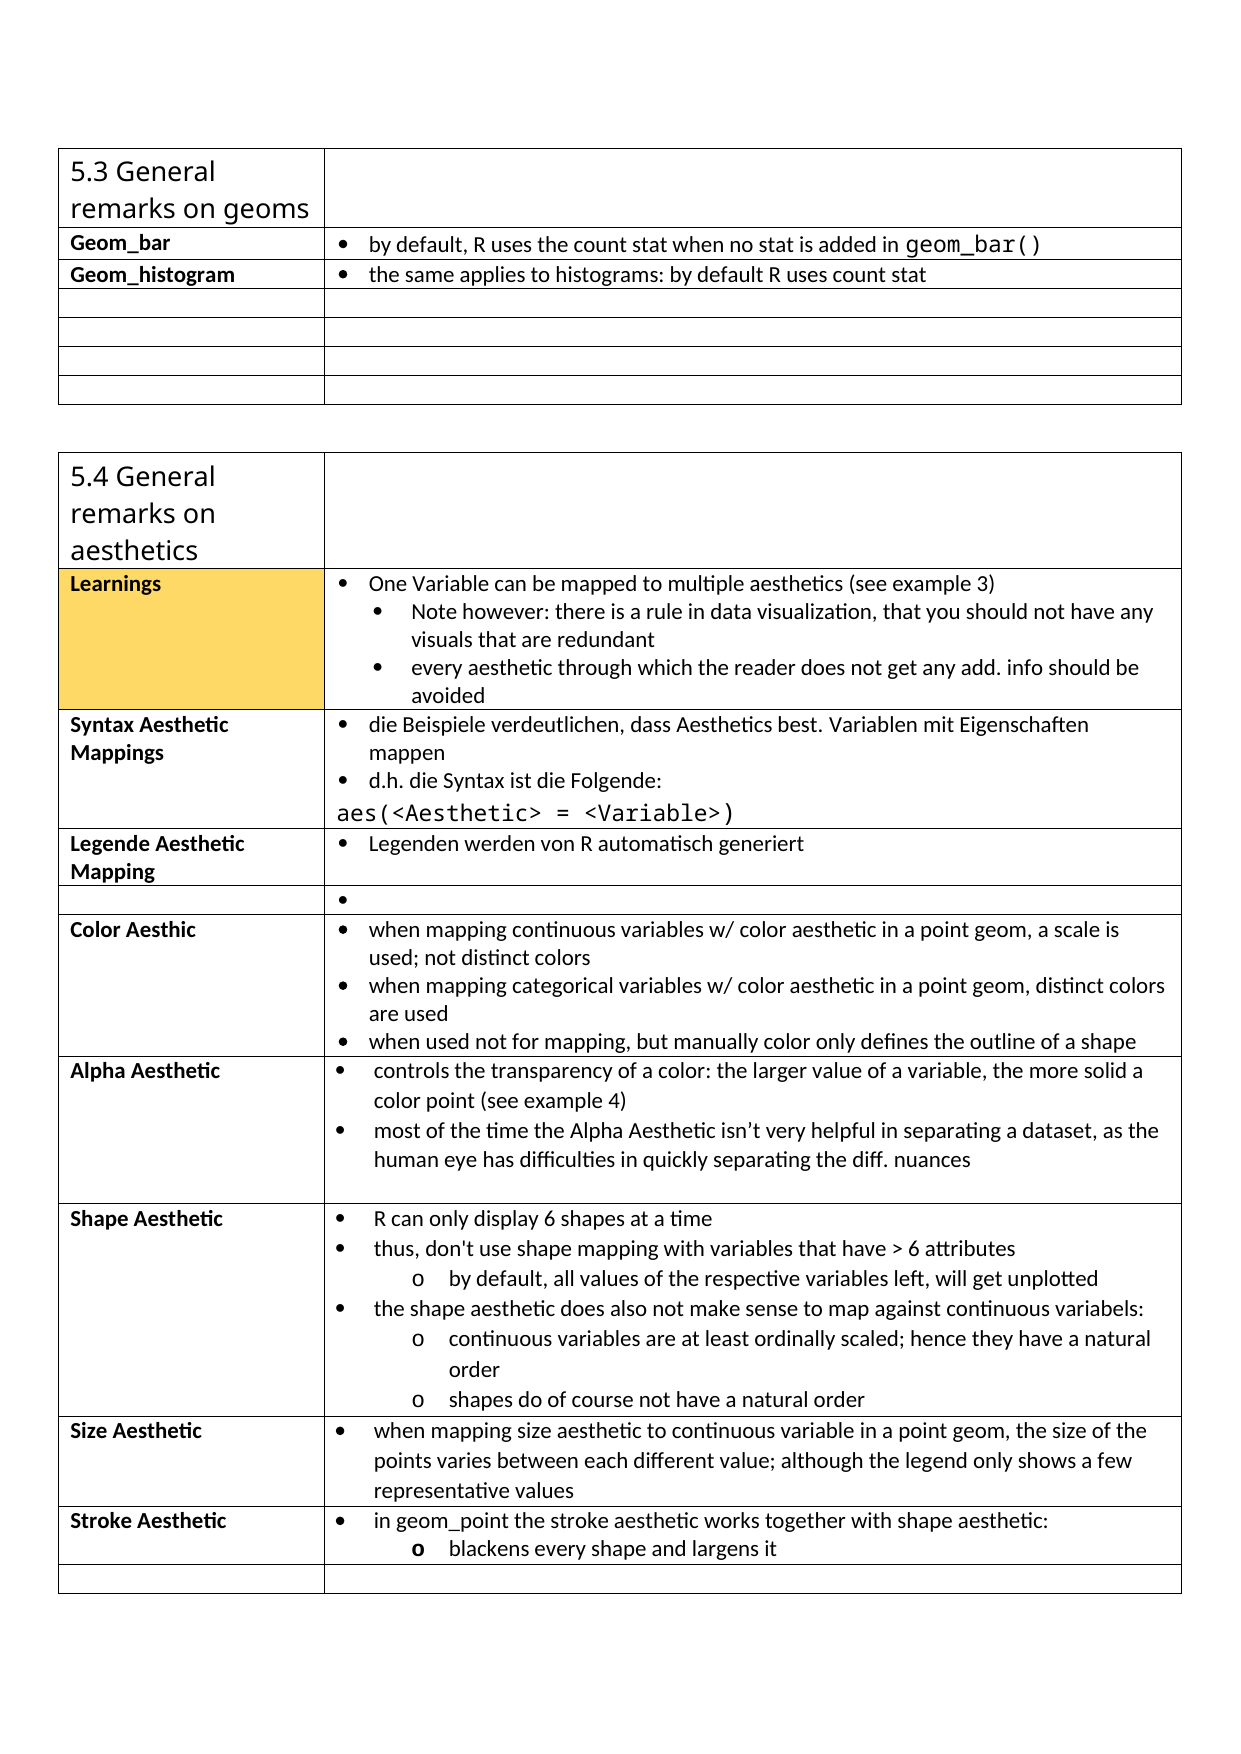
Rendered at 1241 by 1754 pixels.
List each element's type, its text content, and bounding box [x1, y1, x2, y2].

table_cell Learnings [59, 569, 324, 709]
table_cell Alpha Aesthetic [59, 1057, 324, 1203]
table_cell in geom_point the stroke aesthetic works together with shape aesthetic: blackens every shape and largens it [325, 1507, 1181, 1564]
table_cell R can only display 6 shapes at a time thus, don't use shape mapping with variables that have > 6 attributes by default, all values of the respective variables left, will get unplotted the shape aesthetic does also not make sense to map against continuous variabels: continuous variables are at least ordinally scaled; hence they have a natural order shapes do of course not have a natural order [325, 1204, 1181, 1416]
table_cell [325, 318, 1181, 346]
table_cell [59, 886, 324, 914]
table_header [325, 149, 1181, 227]
table_header [325, 453, 1181, 568]
table_cell [59, 347, 324, 375]
table_cell by default, R uses the count stat when no stat is added in geom_bar() [325, 228, 1181, 259]
table_cell [325, 886, 1181, 914]
table_header 5.4 General remarks on aesthetics [59, 453, 324, 568]
table_cell [59, 376, 324, 404]
table_header 5.3 General remarks on geoms [59, 149, 324, 227]
table_cell [325, 347, 1181, 375]
table_cell when mapping size aesthetic to continuous variable in a point geom, the size of the points varies between each different value; although the legend only shows a few representative values [325, 1417, 1181, 1506]
table_cell die Beispiele verdeutlichen, dass Aesthetics best. Variablen mit Eigenschaften mappen d.h. die Syntax ist die Folgende: aes(<Aesthetic> = <Variable>) [325, 710, 1181, 828]
table_cell Color Aesthic [59, 915, 324, 1056]
table_cell Geom_bar [59, 228, 324, 259]
table_cell One Variable can be mapped to multiple aesthetics (see example 3) Note however: there is a rule in data visualization, that you should not have any visuals that are redundant every aesthetic through which the reader does not get any add. info should be avoided [325, 569, 1181, 709]
table_cell Stroke Aesthetic [59, 1507, 324, 1564]
table_cell Geom_histogram [59, 260, 324, 288]
table_cell Syntax Aesthetic Mappings [59, 710, 324, 828]
table_cell Size Aesthetic [59, 1417, 324, 1506]
table_cell [325, 289, 1181, 317]
table_cell [59, 318, 324, 346]
table_cell [59, 289, 324, 317]
table_cell the same applies to histograms: by default R uses count stat [325, 260, 1181, 288]
table_cell when mapping continuous variables w/ color aesthetic in a point geom, a scale is used; not distinct colors when mapping categorical variables w/ color aesthetic in a point geom, distinct colors are used when used not for mapping, but manually color only defines the outline of a shape [325, 915, 1181, 1056]
table_cell controls the transparency of a color: the larger value of a variable, the more solid a color point (see example 4) most of the time the Alpha Aesthetic isn’t very helpful in separating a dataset, as the human eye has difficulties in quickly separating the diff. nuances [325, 1057, 1181, 1203]
table_cell [325, 376, 1181, 404]
table_cell Legende Aesthetic Mapping [59, 829, 324, 885]
table_cell Legenden werden von R automatisch generiert [325, 829, 1181, 885]
table_cell Shape Aesthetic [59, 1204, 324, 1416]
table_cell [59, 1565, 324, 1593]
table_cell [325, 1565, 1181, 1593]
